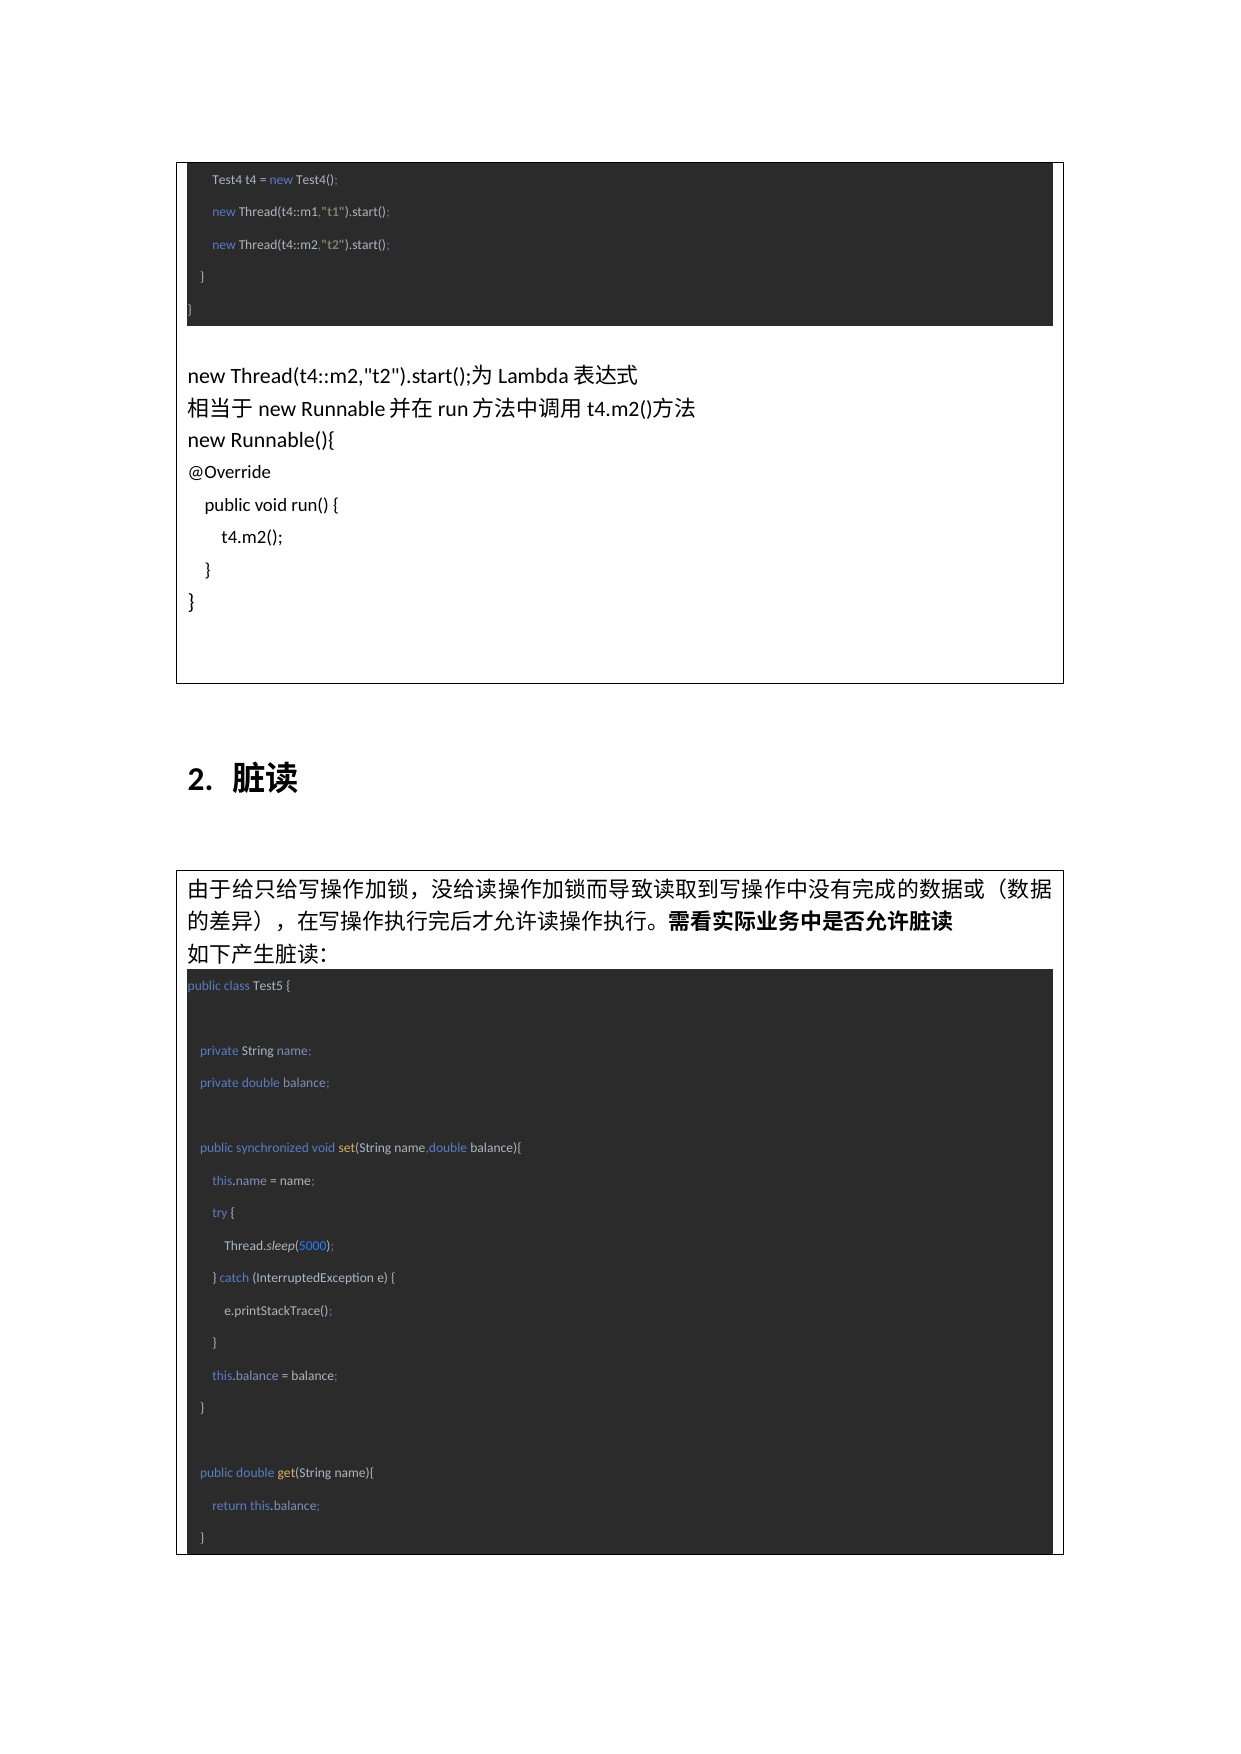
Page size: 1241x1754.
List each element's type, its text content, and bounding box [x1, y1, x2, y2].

subtitle 脏读 [187, 744, 1053, 809]
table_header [177, 163, 1063, 683]
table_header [177, 871, 1063, 1554]
